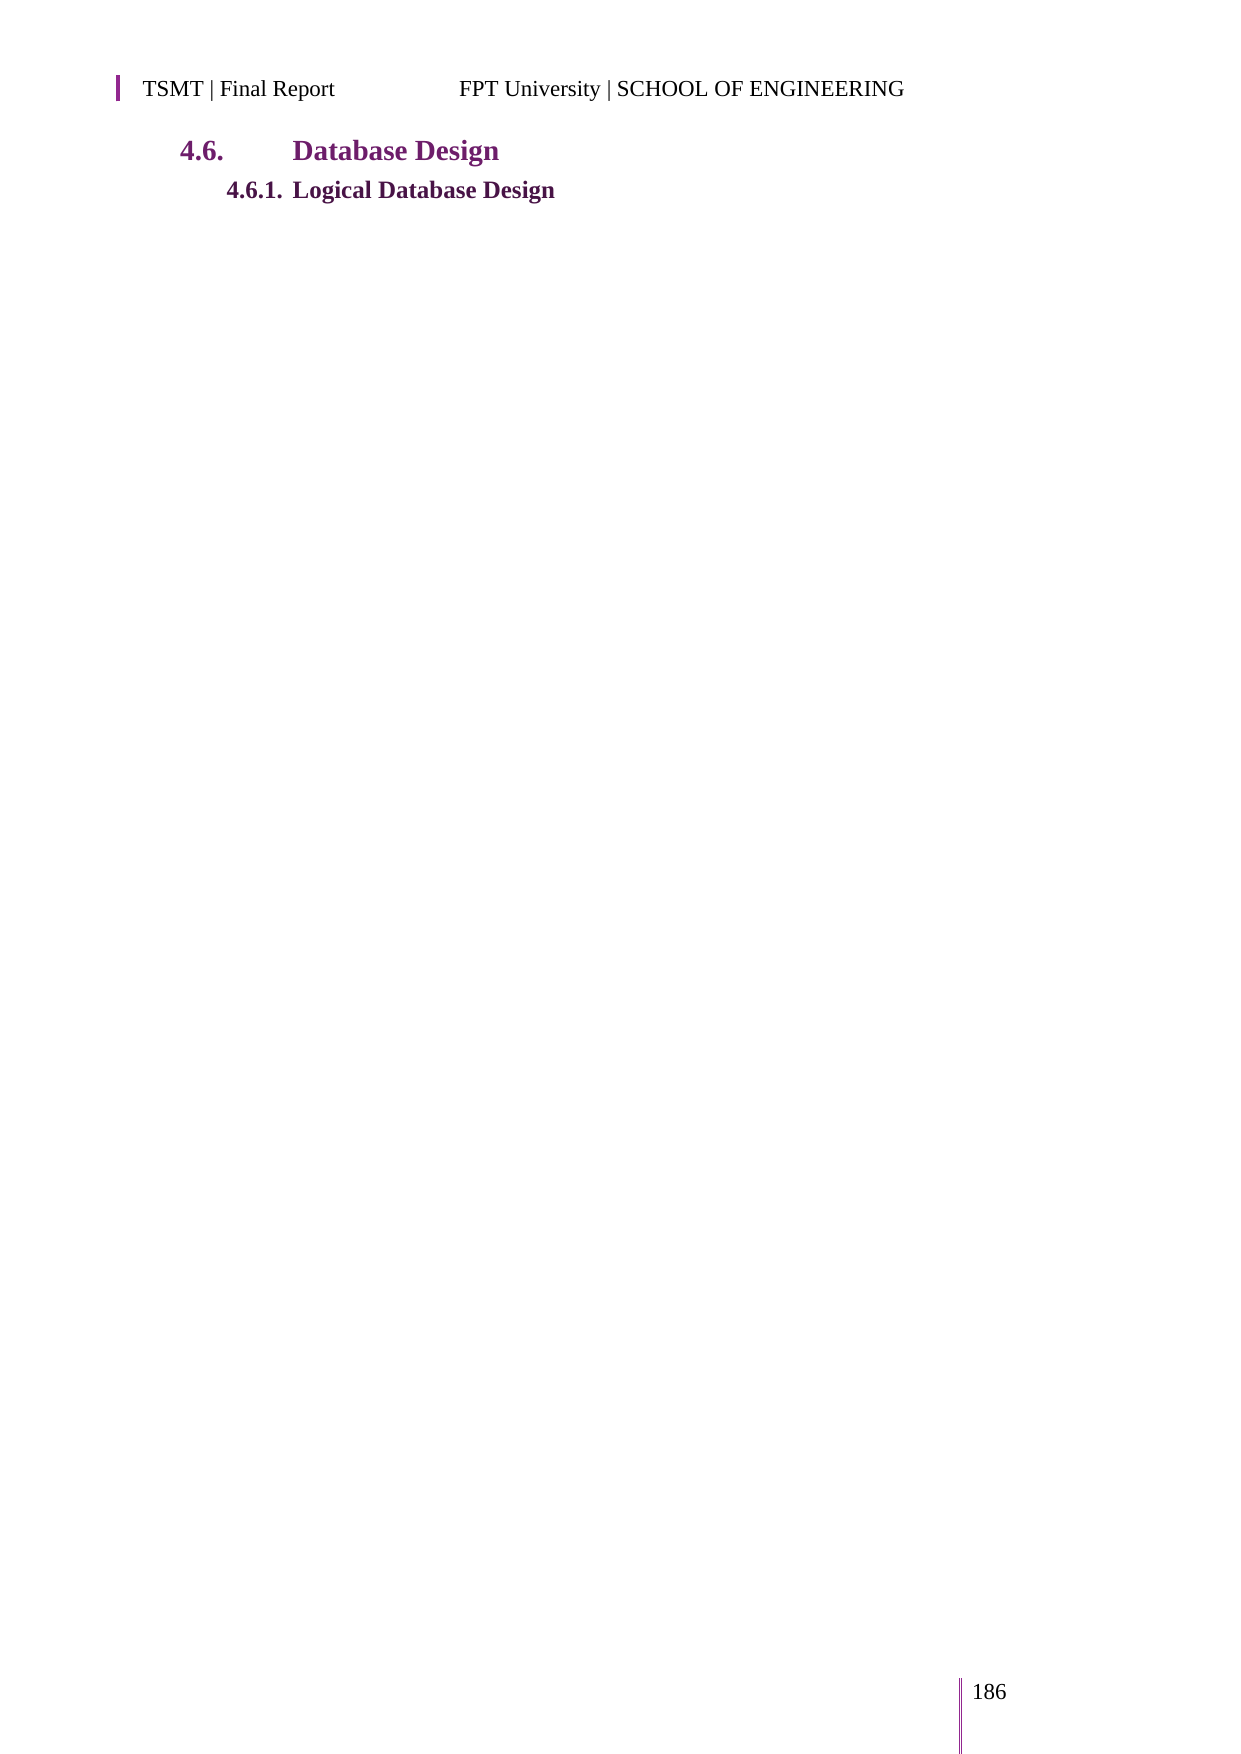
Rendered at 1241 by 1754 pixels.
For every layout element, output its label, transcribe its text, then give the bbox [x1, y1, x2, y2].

subtitle Database Design [180, 133, 1165, 166]
subtitle Logical Database Design [226, 175, 1165, 204]
